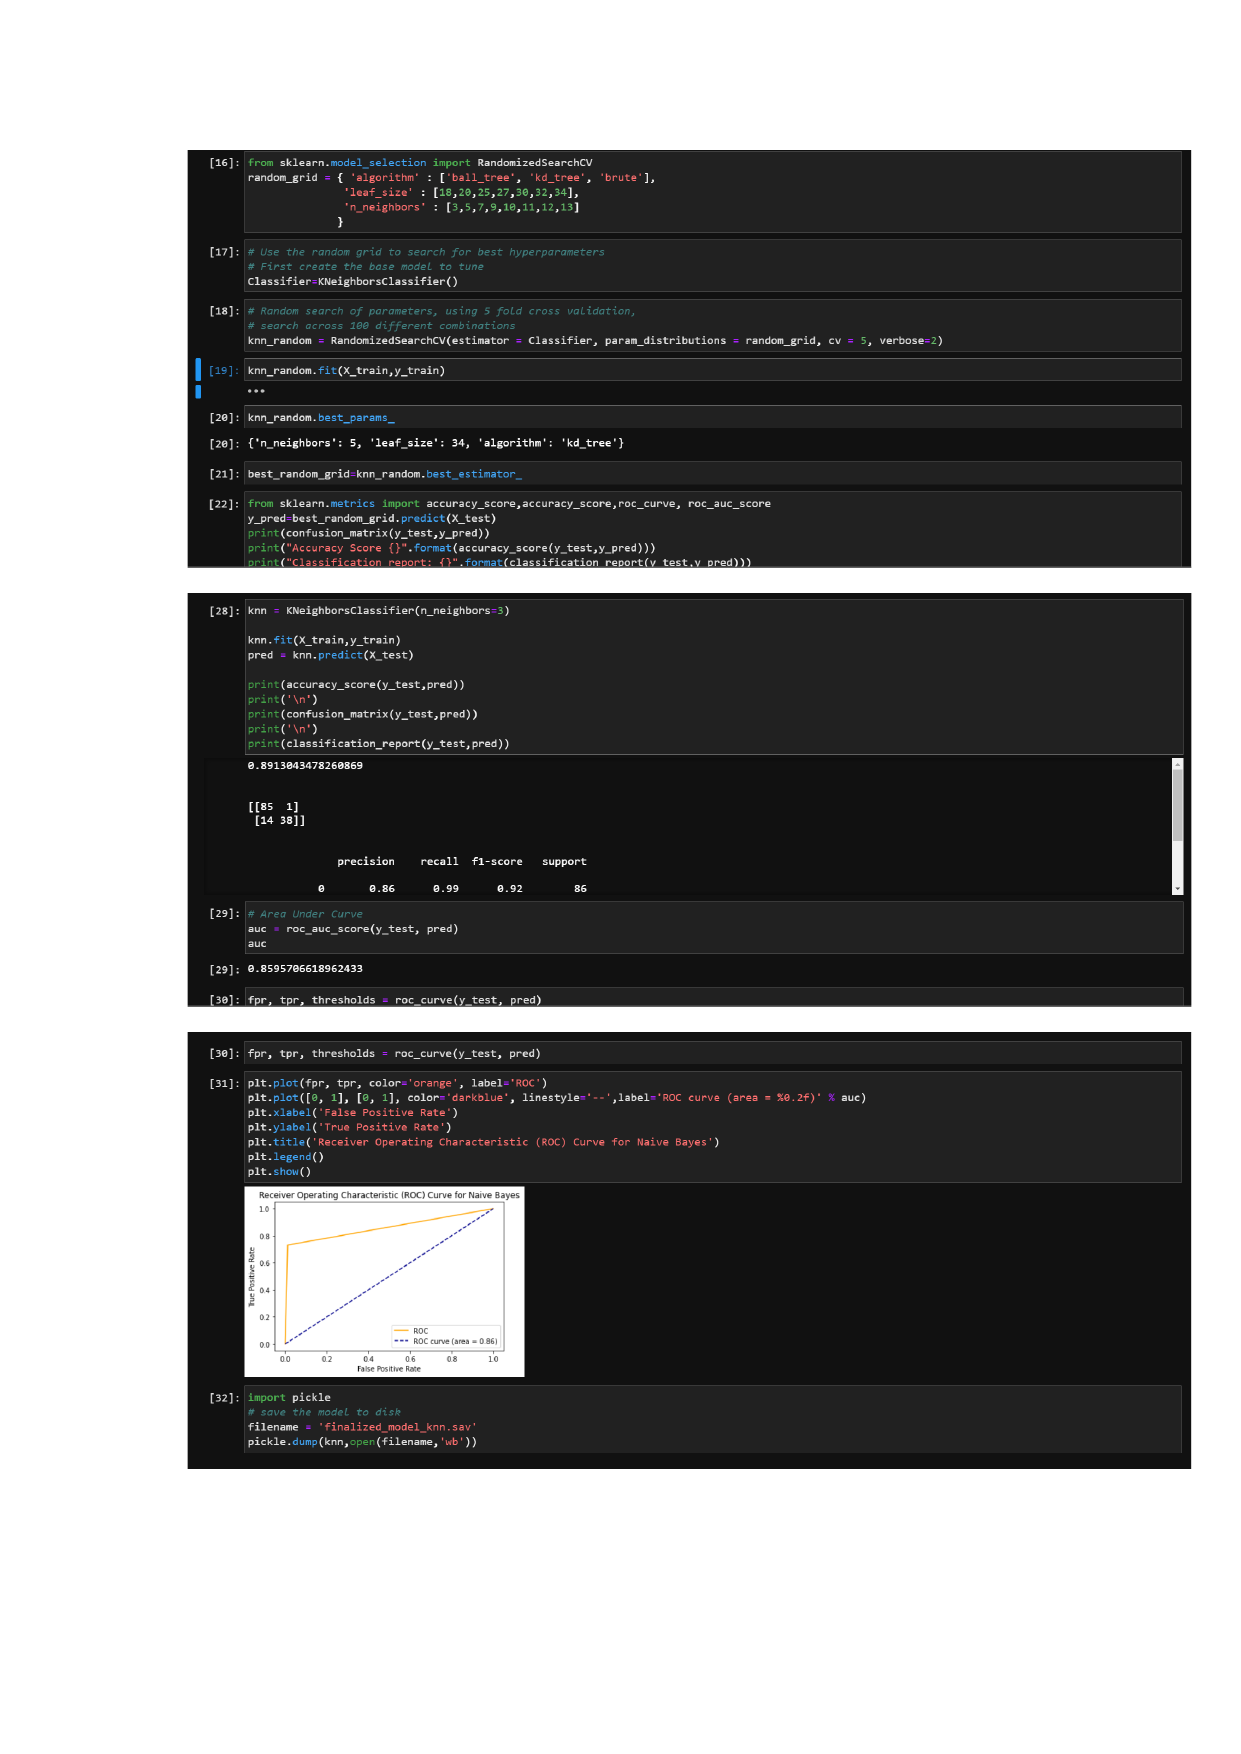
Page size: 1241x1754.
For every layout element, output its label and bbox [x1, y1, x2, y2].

picture [187, 150, 1192, 568]
picture [187, 1032, 1192, 1469]
picture [187, 593, 1192, 1007]
